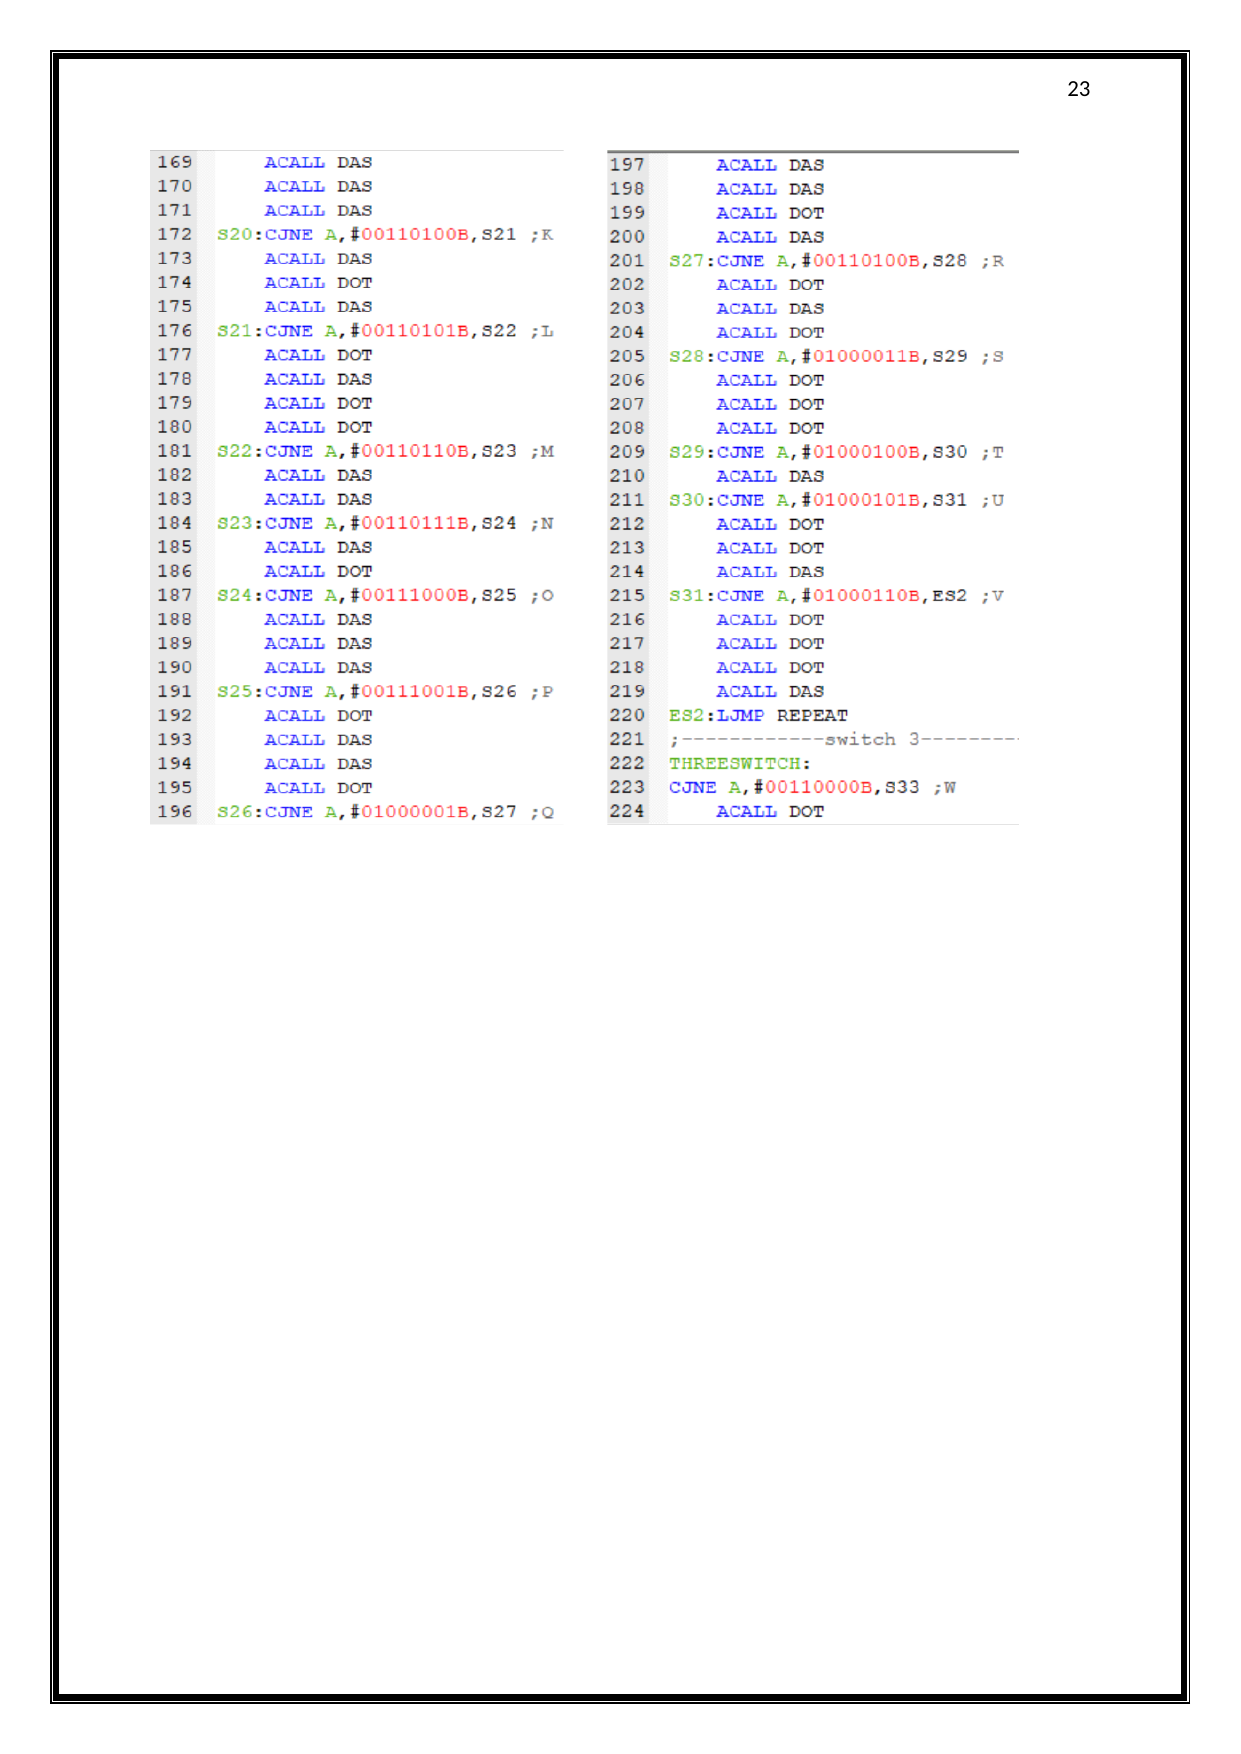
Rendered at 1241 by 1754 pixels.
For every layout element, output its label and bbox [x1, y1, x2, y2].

picture [607, 150, 1019, 825]
picture [150, 150, 564, 825]
